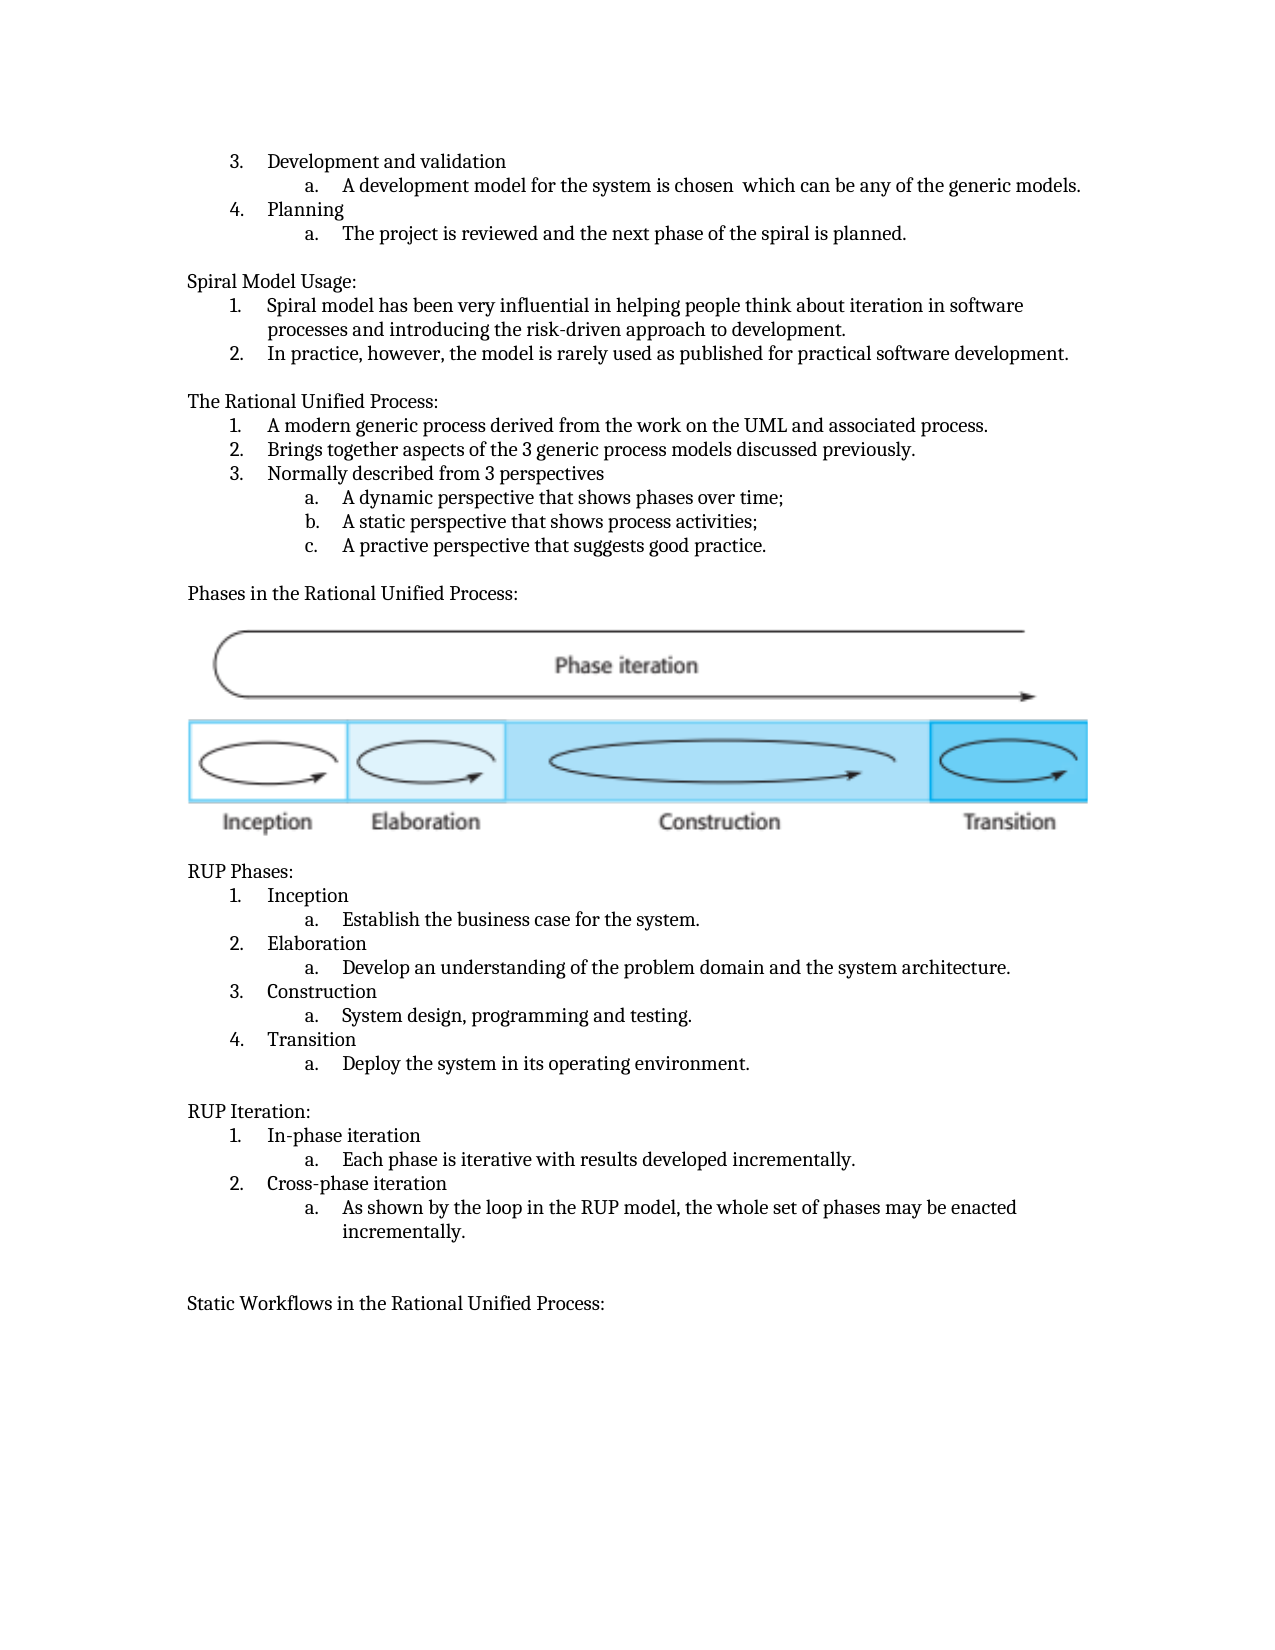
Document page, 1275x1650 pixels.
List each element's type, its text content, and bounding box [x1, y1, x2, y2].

list A static perspective that shows process activities; [304, 509, 1087, 533]
text Phases in the Rational Unified Process: [187, 581, 1087, 605]
list A practive perspective that suggests good practice. [304, 533, 1087, 557]
list Planning [229, 198, 1087, 222]
text RUP Iteration: [187, 1099, 1087, 1123]
list System design, programming and testing. [304, 1004, 1087, 1028]
text The Rational Unified Process: [187, 389, 1087, 413]
text RUP Phases: [187, 860, 1087, 884]
list Inception [229, 884, 1087, 908]
list The project is reviewed and the next phase of the spiral is planned. [304, 222, 1087, 246]
list Development and validation [229, 150, 1087, 174]
list Elaboration [229, 932, 1087, 956]
list Each phase is iterative with results developed incrementally. [304, 1147, 1087, 1171]
list Brings together aspects of the 3 generic process models discussed previously. [229, 437, 1087, 461]
list In-phase iteration [229, 1123, 1087, 1147]
list In practice, however, the model is rarely used as published for practical software development. [229, 342, 1087, 366]
list A modern generic process derived from the work on the UML and associated process. [229, 413, 1087, 437]
list Normally described from 3 perspectives [229, 461, 1087, 485]
list Construction [229, 980, 1087, 1004]
list As shown by the loop in the RUP model, the whole set of phases may be enacted incrementally. [304, 1195, 1087, 1243]
list Spiral model has been very influential in helping people think about iteration in software processes and introducing the risk-driven approach to development. [229, 294, 1087, 342]
text Spiral Model Usage: [187, 270, 1087, 294]
list Transition [229, 1028, 1087, 1052]
list A dynamic perspective that shows phases over time; [304, 485, 1087, 509]
list A development model for the system is chosen which can be any of the generic models. [304, 174, 1087, 198]
list Develop an understanding of the problem domain and the system architecture. [304, 956, 1087, 980]
list Establish the business case for the system. [304, 908, 1087, 932]
list Cross-phase iteration [229, 1171, 1087, 1195]
list Deploy the system in its operating environment. [304, 1052, 1087, 1076]
text Static Workflows in the Rational Unified Process: [187, 1291, 1087, 1315]
